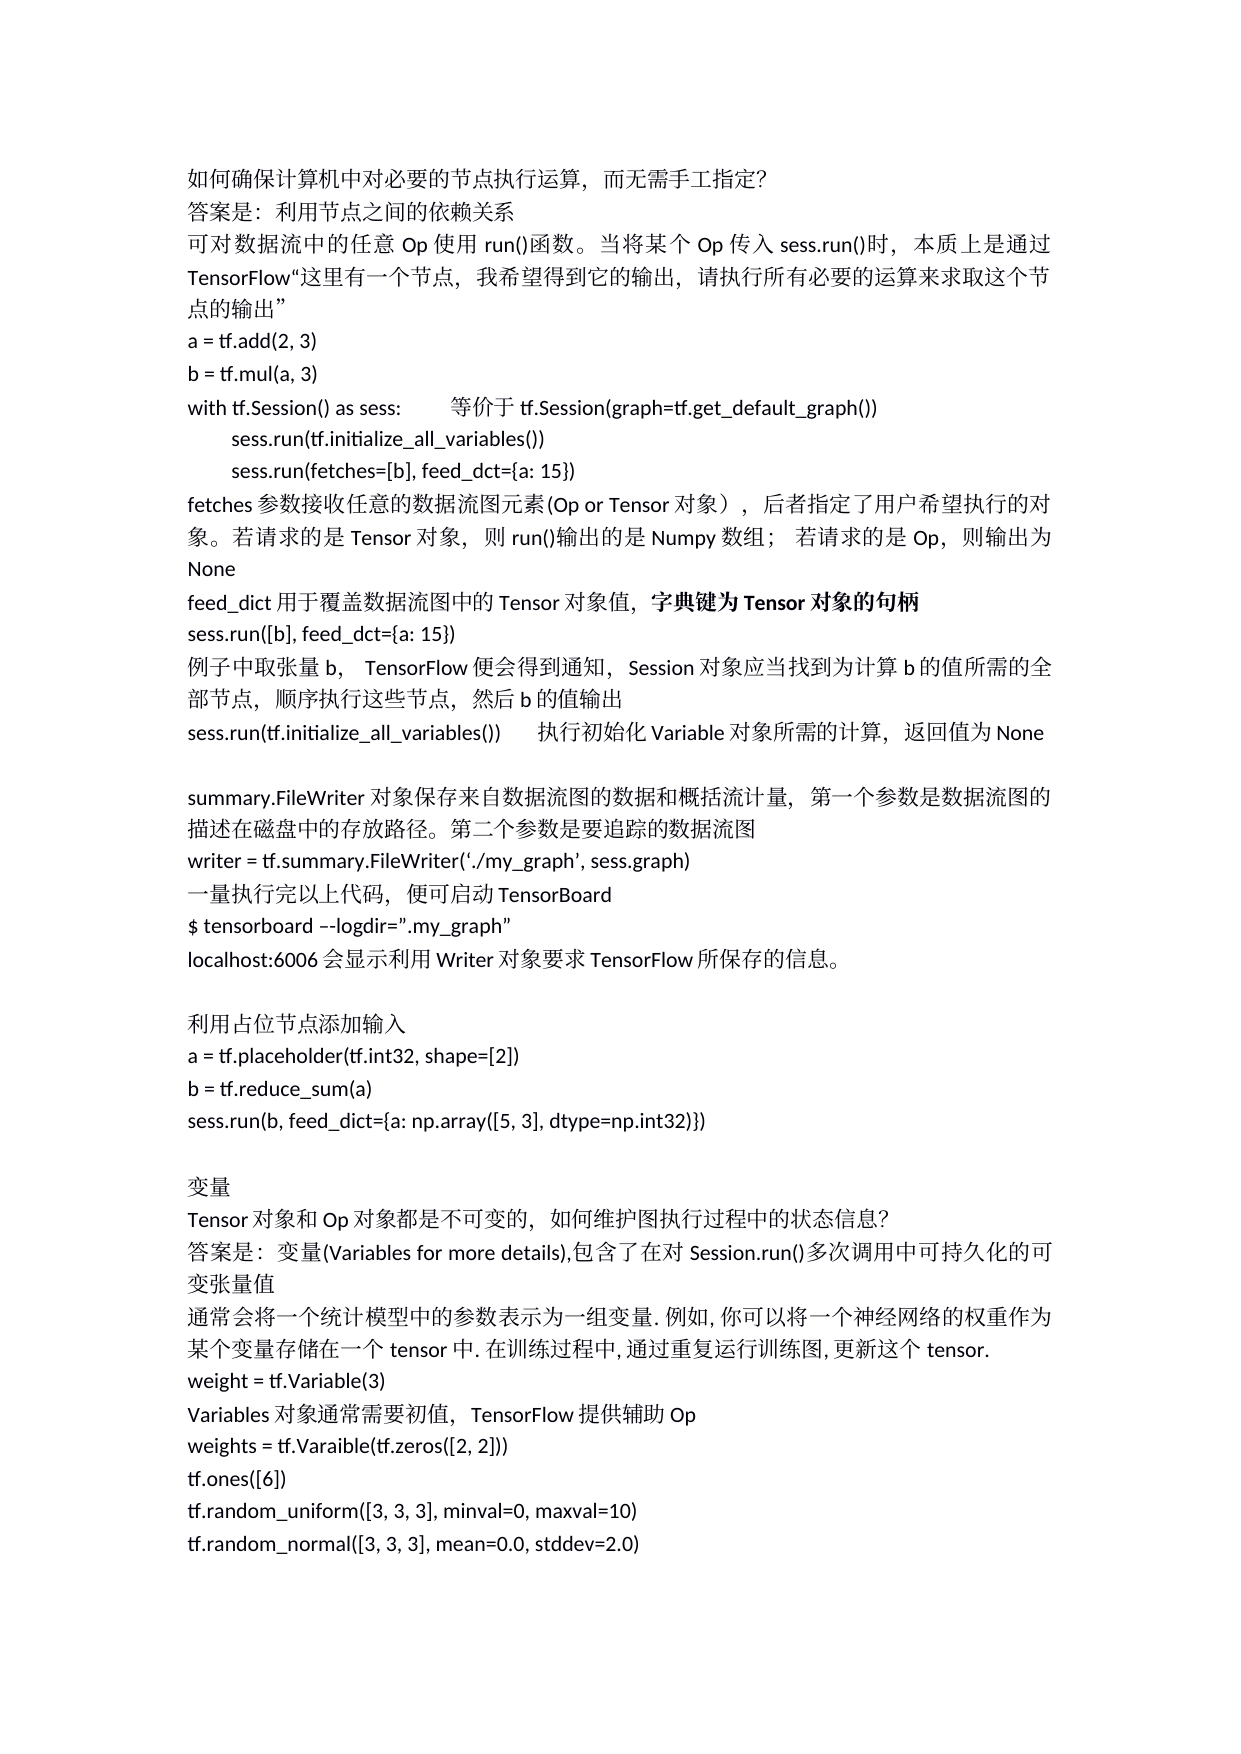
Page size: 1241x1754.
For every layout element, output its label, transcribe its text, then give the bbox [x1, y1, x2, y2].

text 例子中取张量b， TensorFlow便会得到通知，Session对象应当找到为计算b的值所需的全部节点，顺序执行这些节点，然后b的值输出 [187, 649, 1053, 714]
text a = tf.placeholder(tf.int32, shape=[2]) [187, 1039, 1053, 1072]
text writer = tf.summary.FileWriter(‘./my_graph’, sess.graph) [187, 844, 1053, 877]
text $ tensorboard –-logdir=”.my_graph” [187, 909, 1053, 942]
text fetches参数接收任意的数据流图元素(Op or Tensor对象），后者指定了用户希望执行的对象。若请求的是Tensor对象，则run()输出的是Numpy数组； 若请求的是Op，则输出为None [187, 487, 1053, 584]
text 如何确保计算机中对必要的节点执行运算，而无需手工指定？ [187, 162, 1053, 194]
text 一量执行完以上代码，便可启动TensorBoard [187, 877, 1053, 909]
text localhost:6006会显示利用Writer对象要求TensorFlow所保存的信息。 [187, 942, 1053, 974]
text Tensor对象和Op对象都是不可变的，如何维护图执行过程中的状态信息？ [187, 1202, 1053, 1234]
text sess.run(tf.initialize_all_variables()) [187, 422, 1053, 454]
text feed_dict用于覆盖数据流图中的Tensor对象值，字典键为Tensor对象的句柄 [187, 584, 1053, 617]
text weight = tf.Variable(3) [187, 1364, 1053, 1397]
text 答案是：利用节点之间的依赖关系 [187, 194, 1053, 227]
text a = tf.add(2, 3) [187, 324, 1053, 357]
text tf.ones([6]) [187, 1462, 1053, 1494]
text b = tf.mul(a, 3) [187, 357, 1053, 389]
text sess.run(fetches=[b], feed_dct={a: 15}) [187, 454, 1053, 487]
text 通常会将一个统计模型中的参数表示为一组变量. 例如, 你可以将一个神经网络的权重作为某个变量存储在一个 tensor 中. 在训练过程中, 通过重复运行训练图, 更新这个 tensor. [187, 1299, 1053, 1364]
text 答案是：变量(Variables for more details),包含了在对Session.run()多次调用中可持久化的可变张量值 [187, 1234, 1053, 1299]
text b = tf.reduce_sum(a) [187, 1072, 1053, 1104]
text 变量 [187, 1169, 1053, 1202]
text sess.run(tf.initialize_all_variables()) 执行初始化Variable对象所需的计算，返回值为None [187, 714, 1053, 747]
text 利用占位节点添加输入 [187, 1007, 1053, 1039]
text Variables对象通常需要初值，TensorFlow提供辅助Op [187, 1397, 1053, 1429]
text weights = tf.Varaible(tf.zeros([2, 2])) [187, 1429, 1053, 1462]
text sess.run(b, feed_dict={a: np.array([5, 3], dtype=np.int32)}) [187, 1104, 1053, 1137]
text sess.run([b], feed_dct={a: 15}) [187, 617, 1053, 649]
text tf.random_normal([3, 3, 3], mean=0.0, stddev=2.0) [187, 1527, 1053, 1559]
text tf.random_uniform([3, 3, 3], minval=0, maxval=10) [187, 1494, 1053, 1527]
text summary.FileWriter 对象保存来自数据流图的数据和概括流计量，第一个参数是数据流图的描述在磁盘中的存放路径。第二个参数是要追踪的数据流图 [187, 779, 1053, 844]
text 可对数据流中的任意Op使用run()函数。当将某个Op传入sess.run()时，本质上是通过TensorFlow“这里有一个节点，我希望得到它的输出，请执行所有必要的运算来求取这个节点的输出” [187, 227, 1053, 324]
text with tf.Session() as sess: 等价于tf.Session(graph=tf.get_default_graph()) [187, 389, 1053, 422]
